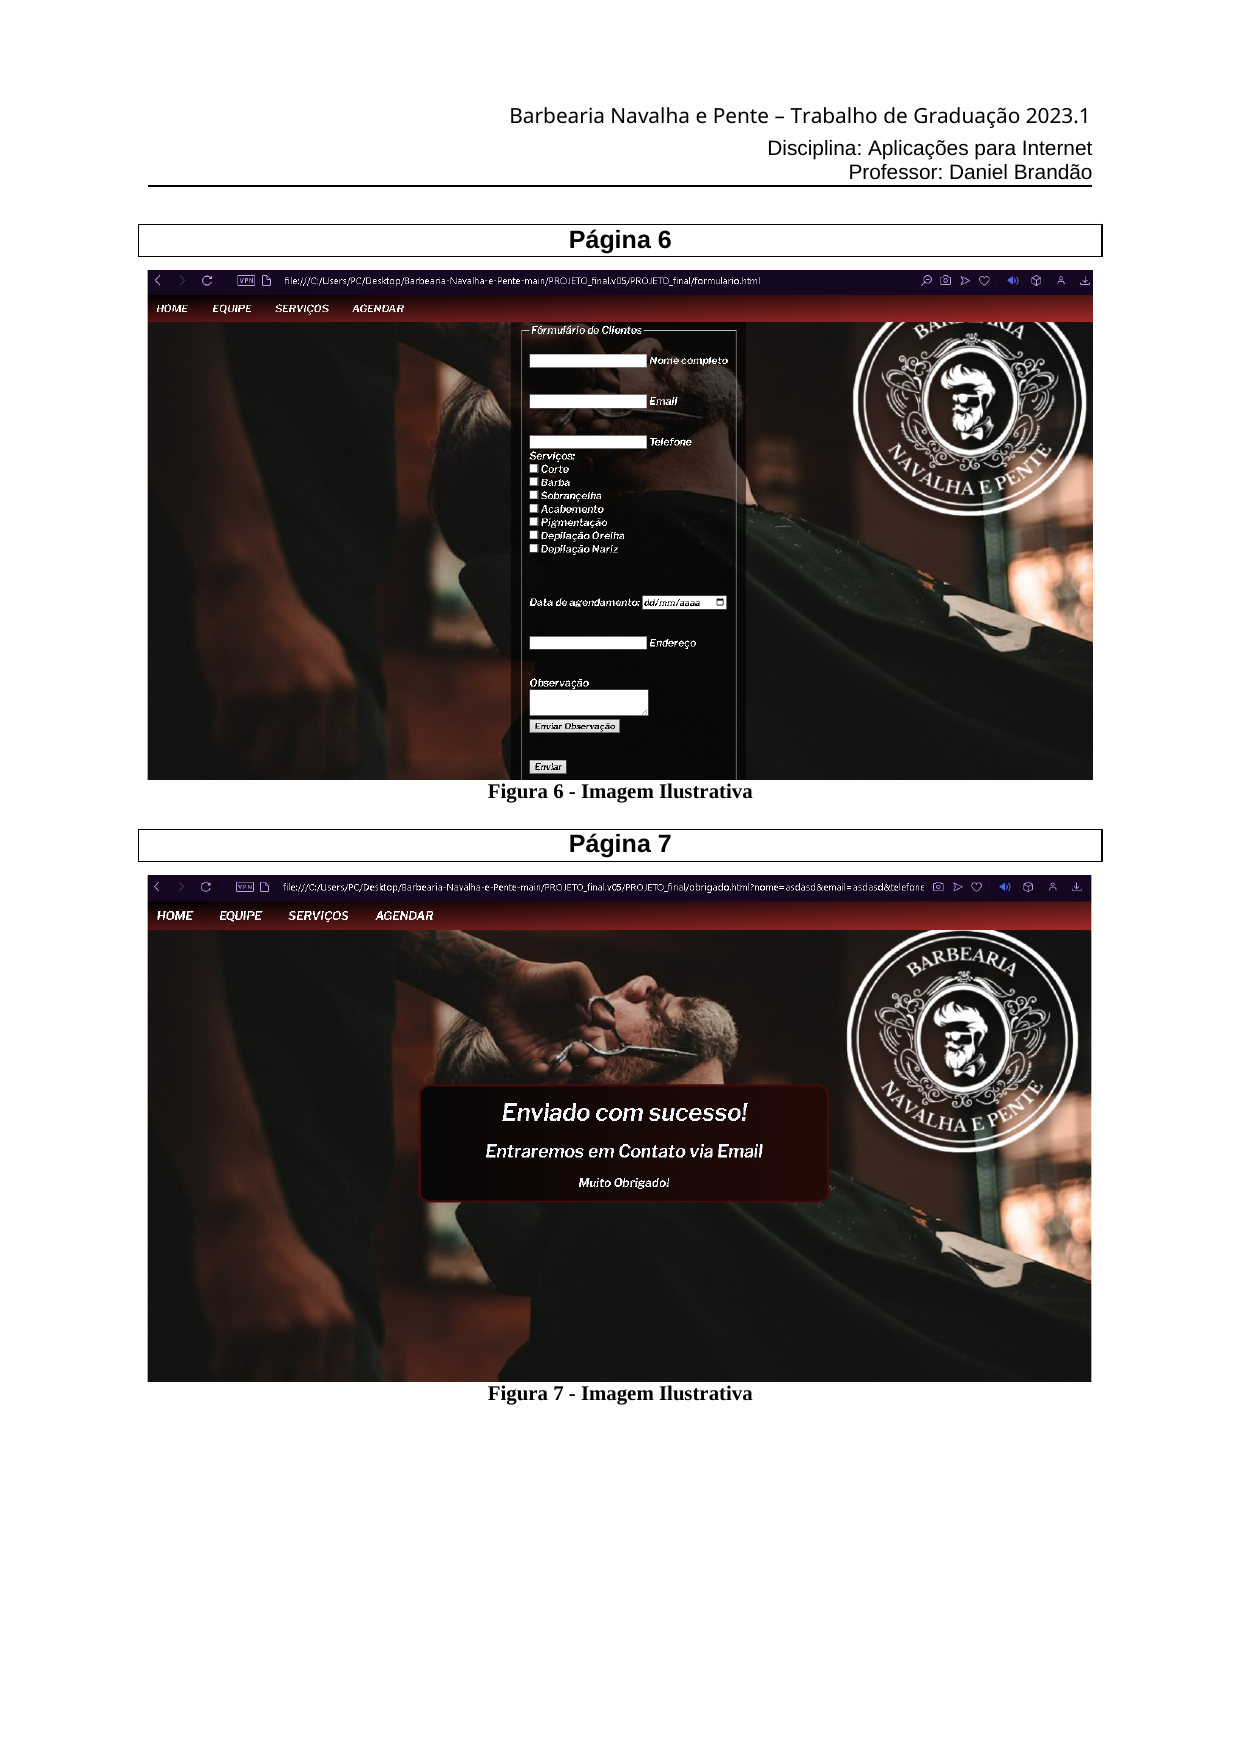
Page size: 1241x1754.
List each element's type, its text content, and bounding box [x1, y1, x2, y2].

text Figura 7 - Imagem Ilustrativa [148, 1382, 1092, 1405]
picture [147, 875, 1092, 1382]
text Página 7 [139, 830, 1101, 861]
text Figura 6 - Imagem Ilustrativa [148, 780, 1092, 803]
picture [147, 270, 1093, 780]
text Página 6 [139, 225, 1101, 256]
